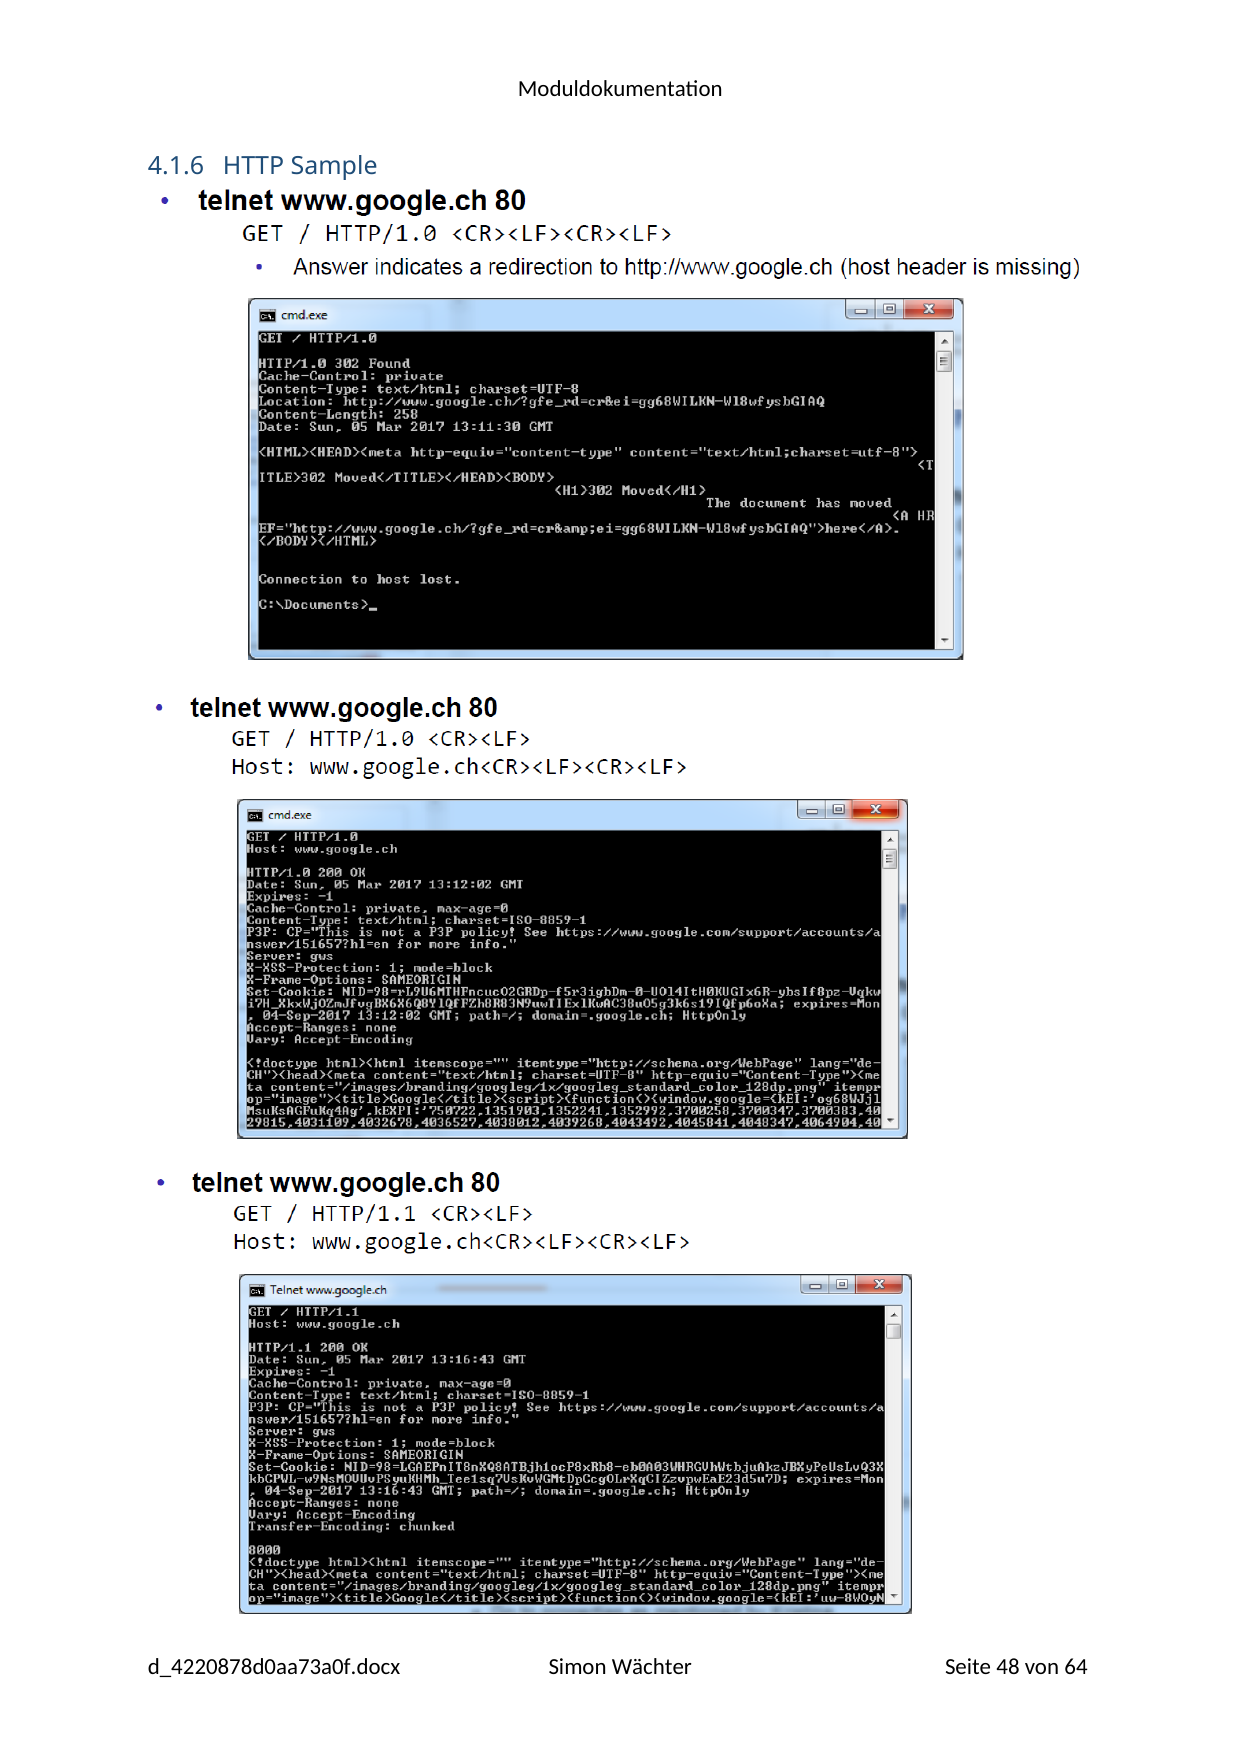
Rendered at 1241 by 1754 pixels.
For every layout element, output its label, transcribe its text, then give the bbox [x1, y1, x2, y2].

picture [147, 694, 923, 1150]
subtitle HTTP Sample [148, 148, 1093, 182]
picture [147, 184, 1093, 676]
picture [147, 1168, 927, 1627]
